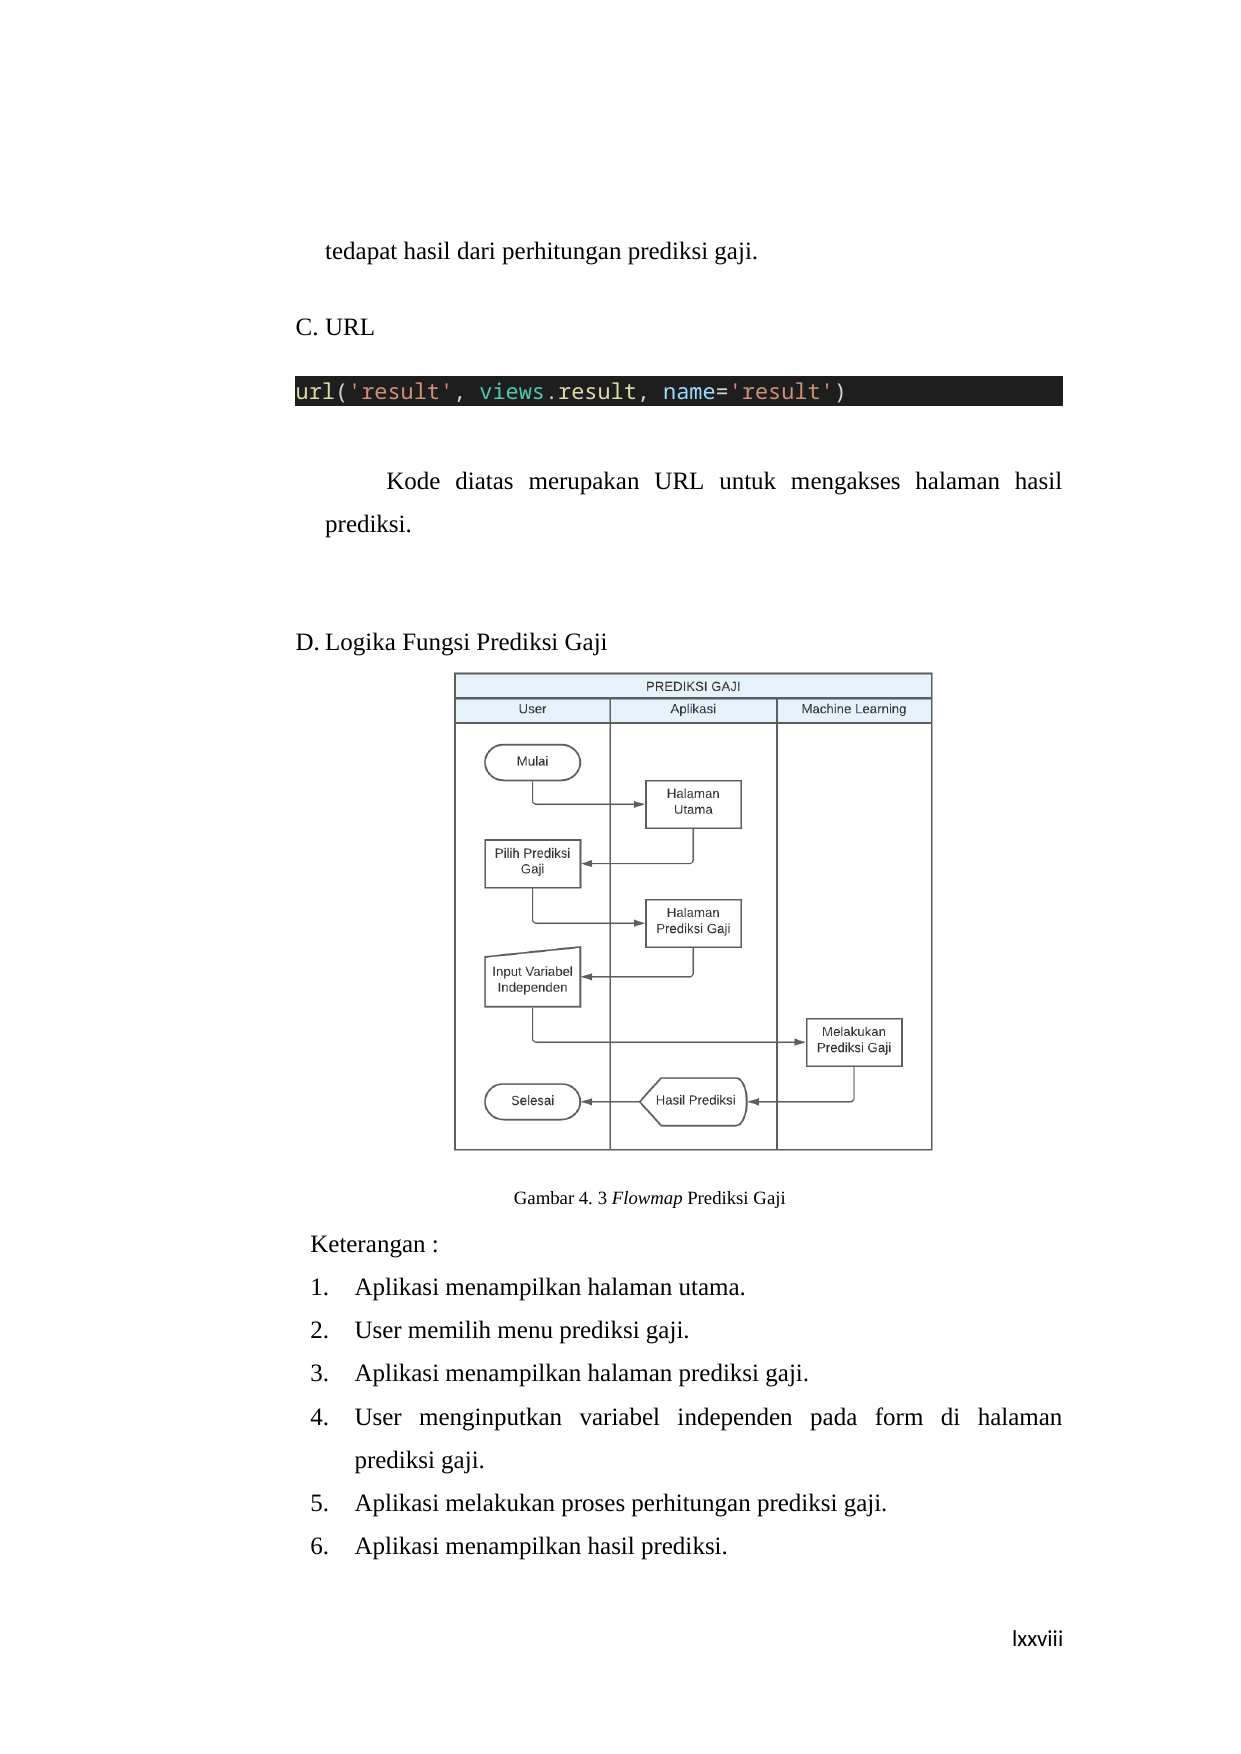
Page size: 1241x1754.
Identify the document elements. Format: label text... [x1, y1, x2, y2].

list Aplikasi menampilkan halaman utama. [310, 1272, 1063, 1301]
list Aplikasi menampilkan halaman prediksi gaji. [310, 1358, 1063, 1387]
list Kode diatas merupakan URL untuk mengakses halaman hasil prediksi. [325, 466, 1063, 538]
text url('result', views.result, name='result') [295, 376, 1063, 406]
list Logika Fungsi Prediksi Gaji [295, 627, 1063, 656]
text Gambar 4. 3 Flowmap Prediksi Gaji [236, 1187, 1063, 1208]
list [325, 236, 1063, 265]
list URL [295, 312, 1063, 341]
list Aplikasi melakukan proses perhitungan prediksi gaji. [310, 1488, 1063, 1517]
list User memilih menu prediksi gaji. [310, 1315, 1063, 1344]
list Aplikasi menampilkan hasil prediksi. [310, 1531, 1063, 1560]
list User menginputkan variabel independen pada form di halaman prediksi gaji. [310, 1402, 1063, 1473]
picture [453, 670, 936, 1152]
text Keterangan : [310, 1229, 1063, 1258]
